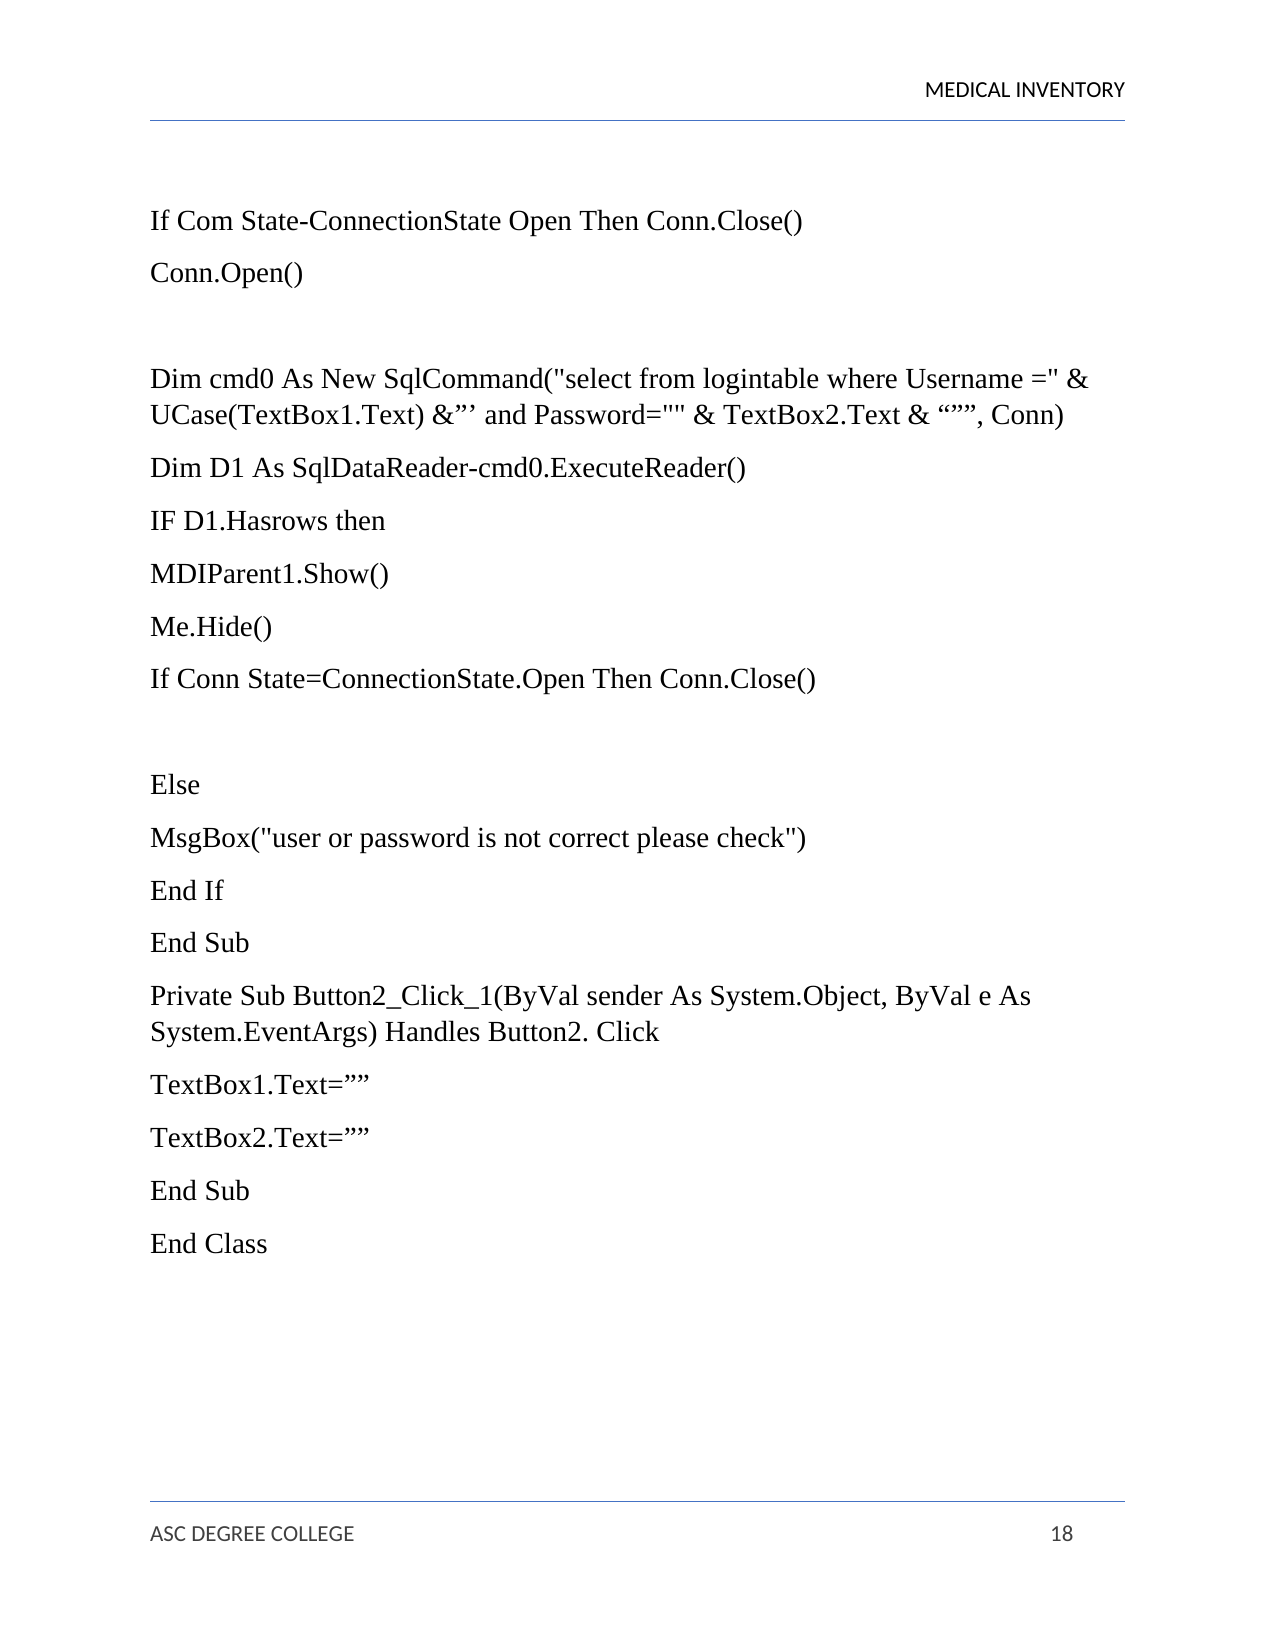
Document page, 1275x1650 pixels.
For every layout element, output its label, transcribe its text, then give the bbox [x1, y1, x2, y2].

text Else [150, 767, 1125, 801]
text Private Sub Button2_Click_1(ByVal sender As System.Object, ByVal e As System.EventArgs) Handles Button2. Click [150, 978, 1125, 1048]
text MsgBox("user or password is not correct please check") [150, 820, 1125, 853]
text Conn.Open() [150, 256, 1125, 289]
text End Sub [150, 1173, 1125, 1206]
text TextBox1.Text=”” [150, 1067, 1125, 1101]
text If Conn State=ConnectionState.Open Then Conn.Close() [150, 661, 1125, 695]
text Dim D1 As SqlDataReader-cmd0.ExecuteReader() [150, 450, 1125, 484]
text If Com State-ConnectionState Open Then Conn.Close() [150, 203, 1125, 236]
text Dim cmd0 As New SqlCommand("select from logintable where Username =" & UCase(TextBox1.Text) &”’ and Password="" & TextBox2.Text & “””, Conn) [150, 361, 1125, 431]
text TextBox2.Text=”” [150, 1120, 1125, 1154]
text MDIParent1.Show() [150, 556, 1125, 589]
text End If [150, 873, 1125, 906]
text End Sub [150, 926, 1125, 959]
text End Class [150, 1226, 1125, 1259]
text IF D1.Hasrows then [150, 503, 1125, 537]
text Me.Hide() [150, 609, 1125, 642]
